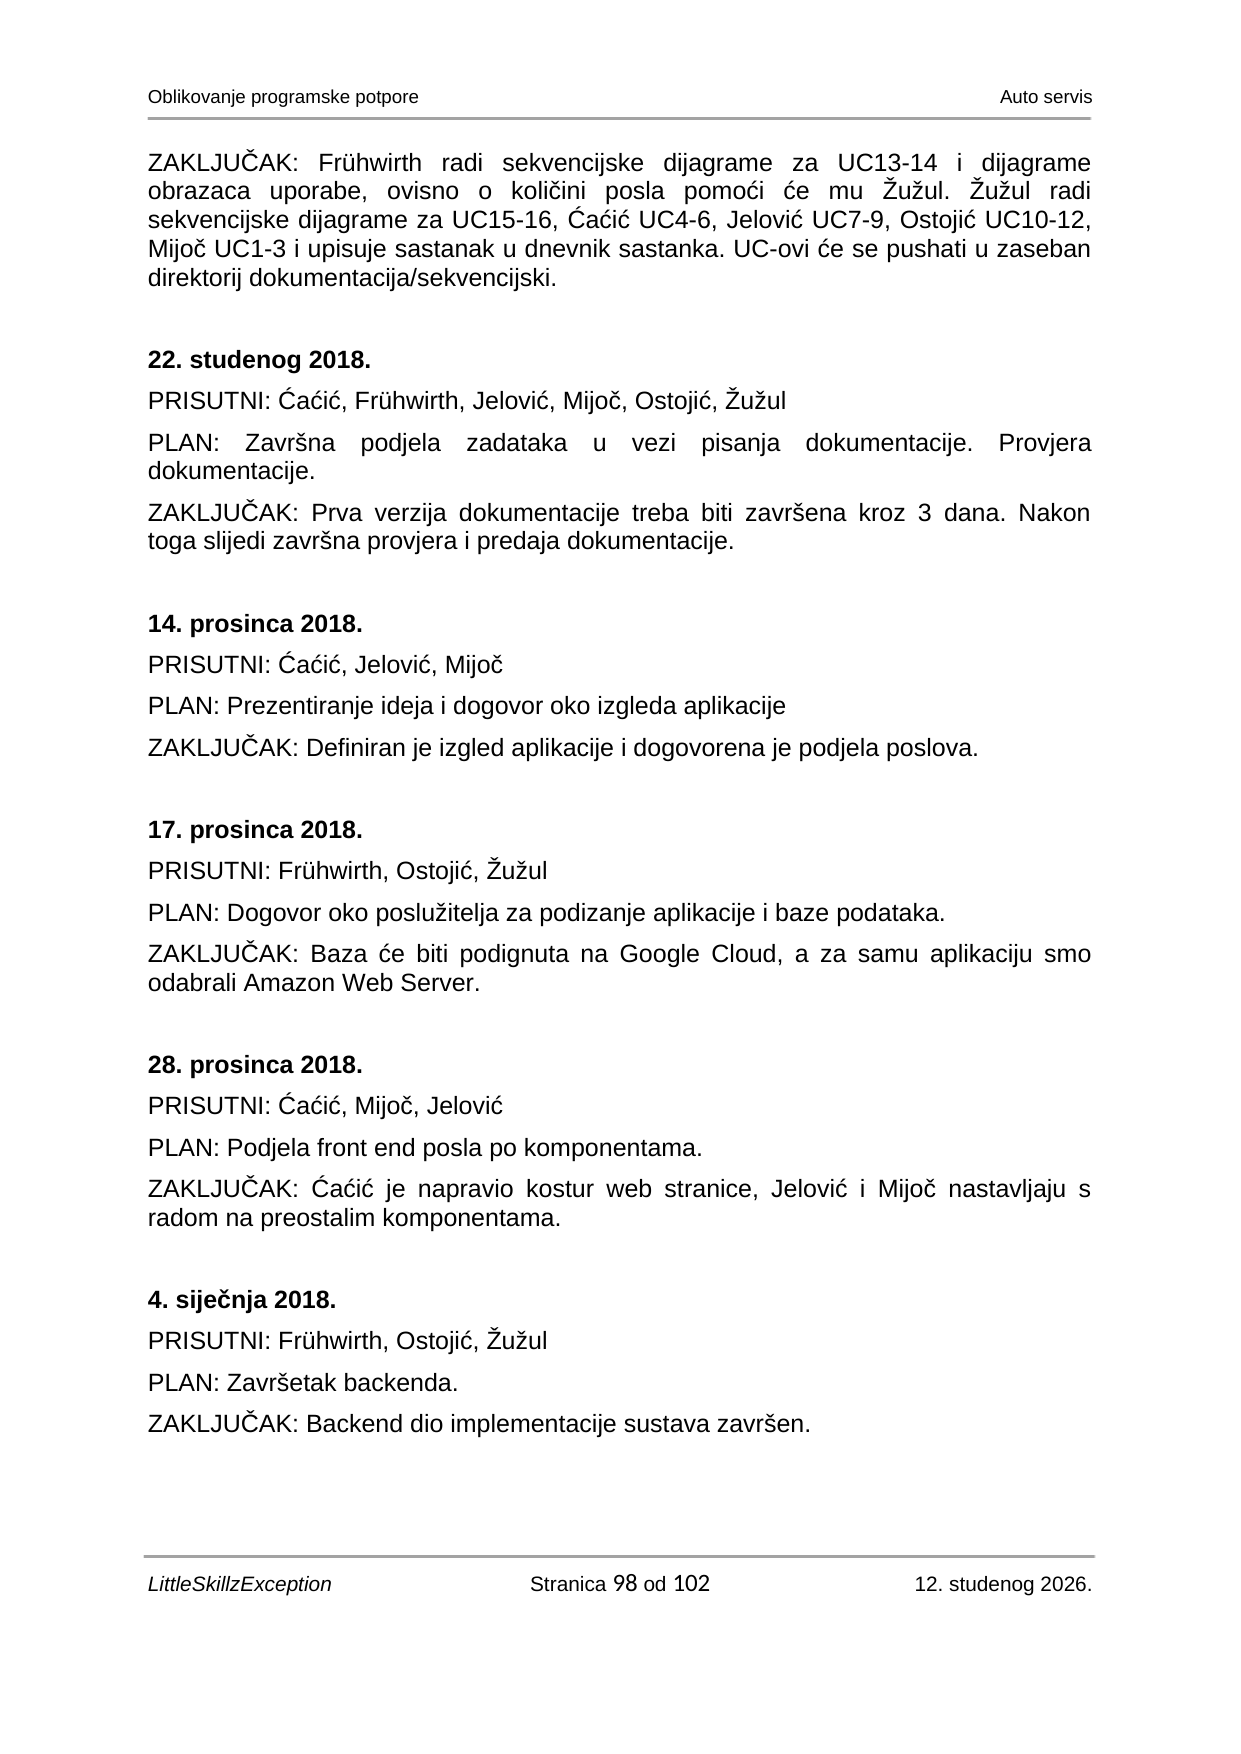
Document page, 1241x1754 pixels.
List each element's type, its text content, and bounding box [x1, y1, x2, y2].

text ZAKLJUČAK: Baza će biti podignuta na Google Cloud, a za samu aplikaciju smo odabrali Amazon Web Server. [148, 939, 1093, 996]
text PLAN: Završna podjela zadataka u vezi pisanja dokumentacije. Provjera dokumentacije. [148, 428, 1093, 485]
text 28. prosinca 2018. [148, 1050, 1093, 1079]
text PLAN: Završetak backenda. [148, 1368, 1093, 1396]
text 17. prosinca 2018. [148, 815, 1093, 844]
text PRISUTNI: Ćaćić, Frühwirth, Jelović, Mijoč, Ostojić, Žužul [148, 386, 1093, 415]
text ZAKLJUČAK: Definiran je izgled aplikacije i dogovorena je podjela poslova. [148, 733, 1093, 761]
text 4. siječnja 2018. [148, 1285, 1093, 1314]
text 14. prosinca 2018. [148, 609, 1093, 638]
text PLAN: Podjela front end posla po komponentama. [148, 1133, 1093, 1161]
text PRISUTNI: Frühwirth, Ostojić, Žužul [148, 856, 1093, 885]
text PLAN: Prezentiranje ideja i dogovor oko izgleda aplikacije [148, 691, 1093, 720]
text PRISUTNI: Frühwirth, Ostojić, Žužul [148, 1326, 1093, 1355]
text ZAKLJUČAK: Ćaćić je napravio kostur web stranice, Jelović i Mijoč nastavljaju s radom na preostalim komponentama. [148, 1174, 1093, 1231]
text PRISUTNI: Ćaćić, Jelović, Mijoč [148, 650, 1093, 679]
text ZAKLJUČAK: Backend dio implementacije sustava završen. [148, 1409, 1093, 1438]
text ZAKLJUČAK: Frühwirth radi sekvencijske dijagrame za UC13-14 i dijagrame obrazaca uporabe, ovisno o količini posla pomoći će mu Žužul. Žužul radi sekvencijske dijagrame za UC15-16, Ćaćić UC4-6, Jelović UC7-9, Ostojić UC10-12, Mijoč UC1-3 i upisuje sastanak u dnevnik sastanka. UC-ovi će se pushati u zaseban direktorij dokumentacija/sekvencijski. [148, 148, 1093, 291]
text PRISUTNI: Ćaćić, Mijoč, Jelović [148, 1091, 1093, 1120]
text ZAKLJUČAK: Prva verzija dokumentacije treba biti završena kroz 3 dana. Nakon toga slijedi završna provjera i predaja dokumentacije. [148, 498, 1093, 555]
text 22. studenog 2018. [148, 345, 1093, 374]
text PLAN: Dogovor oko poslužitelja za podizanje aplikacije i baze podataka. [148, 898, 1093, 926]
